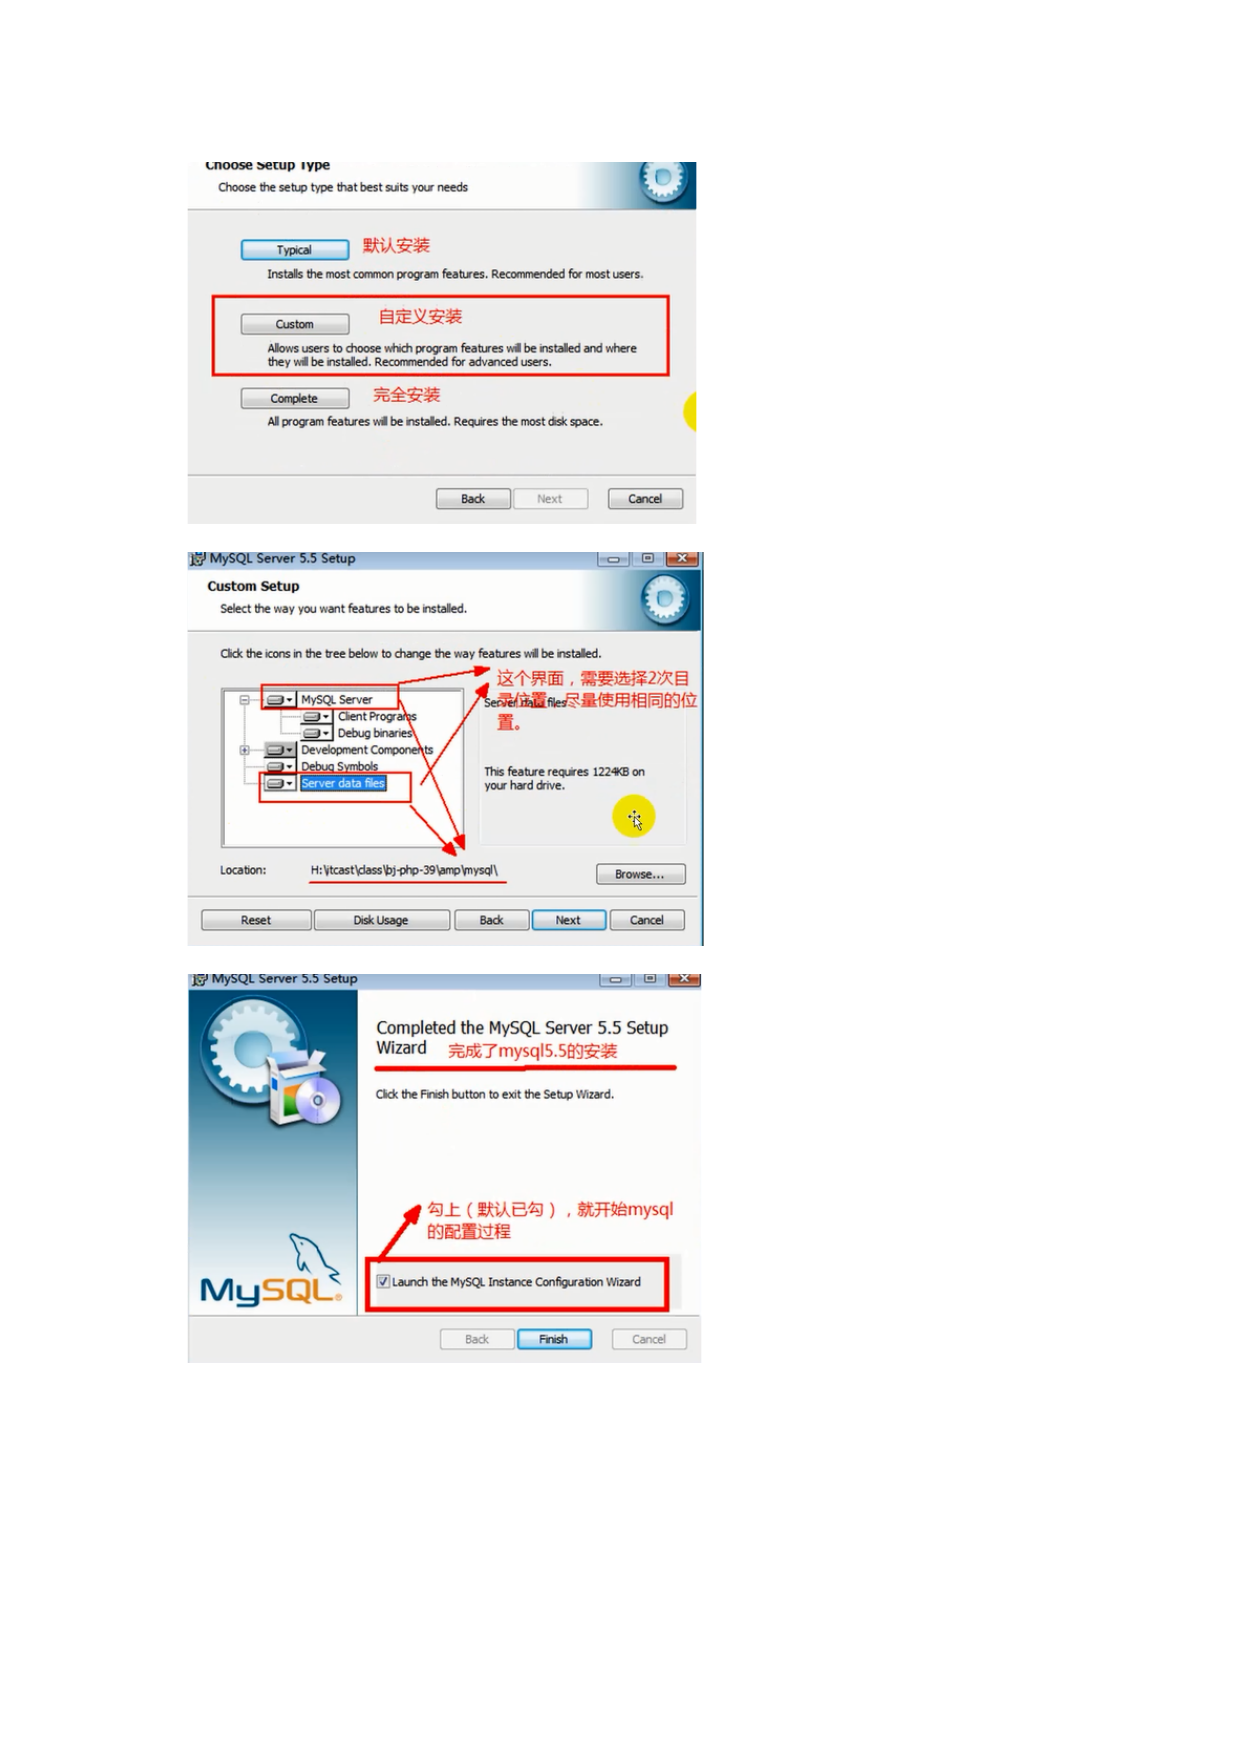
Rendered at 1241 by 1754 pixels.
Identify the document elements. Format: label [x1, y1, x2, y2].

picture [187, 974, 702, 1363]
picture [187, 552, 704, 946]
picture [187, 162, 697, 524]
